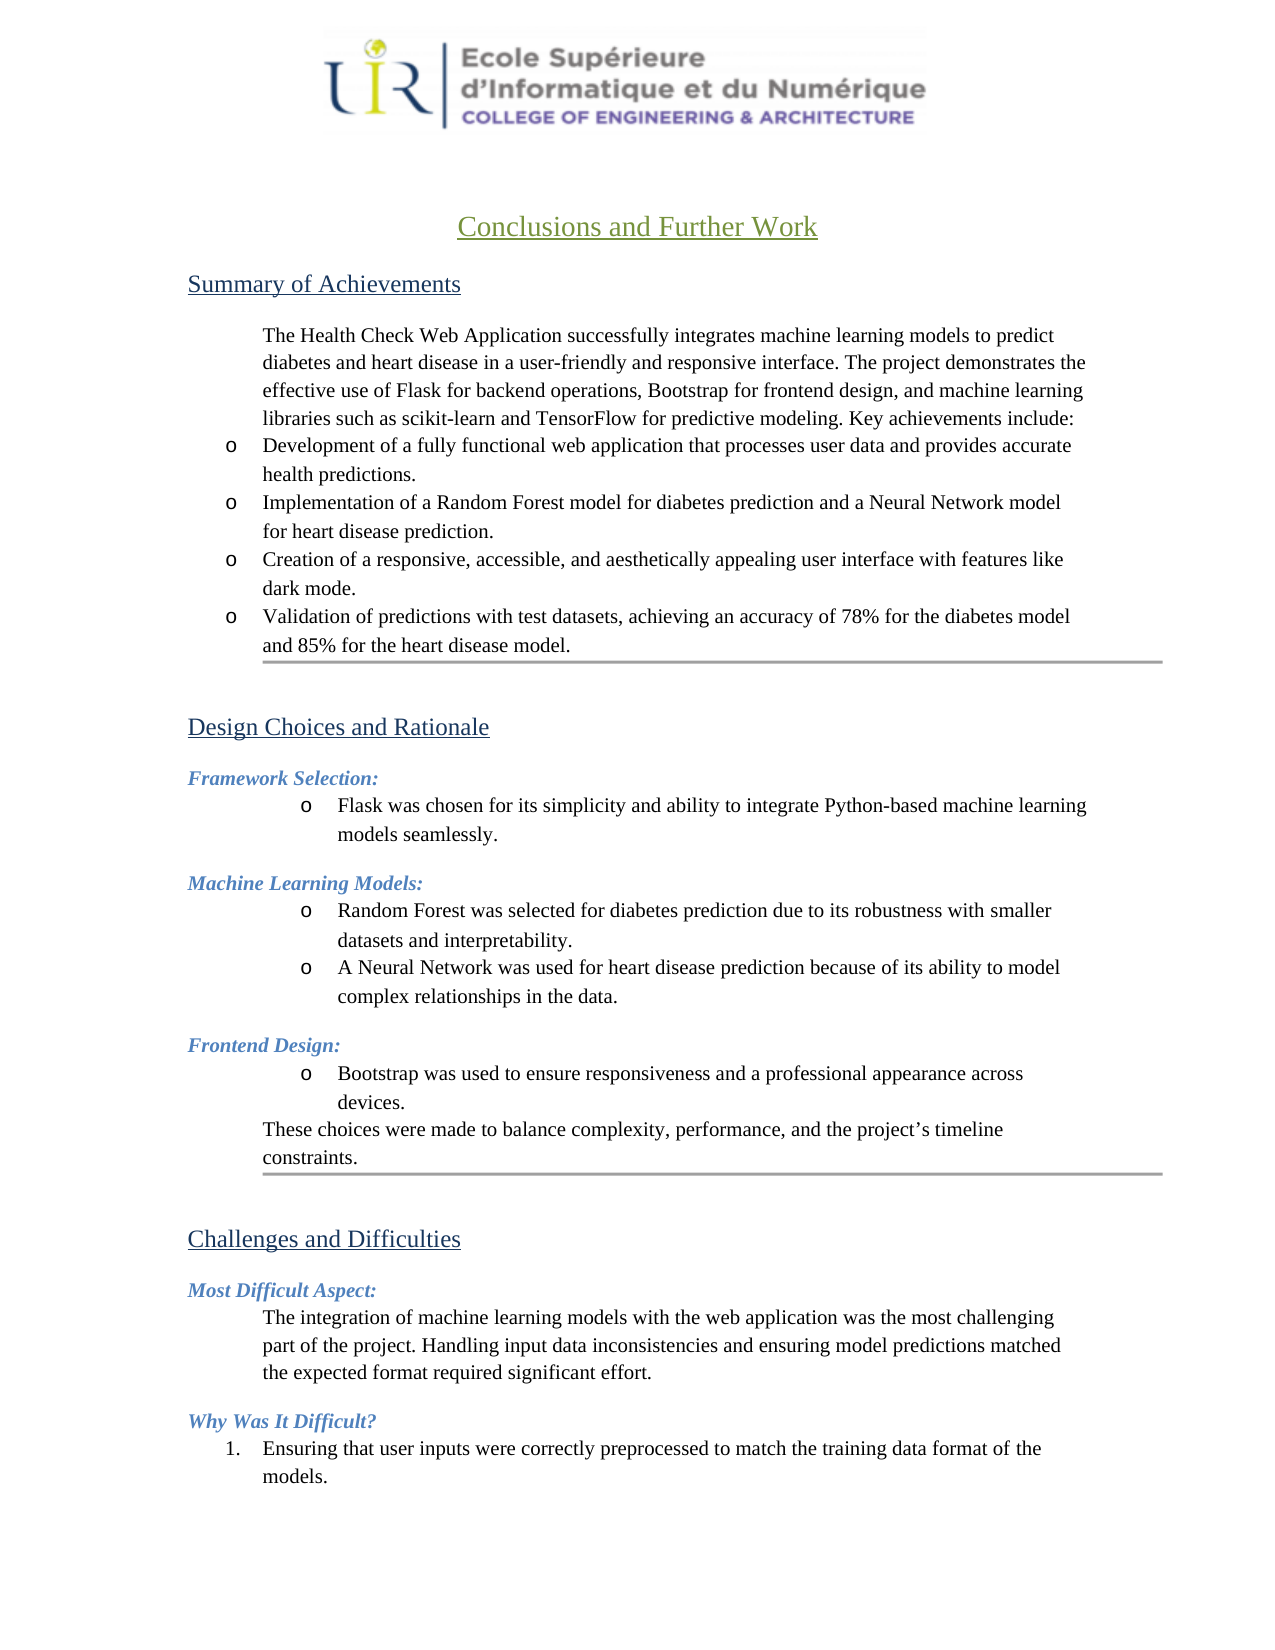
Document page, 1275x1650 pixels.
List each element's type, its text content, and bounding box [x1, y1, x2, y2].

list Implementation of a Random Forest model for diabetes prediction and a Neural Network model for heart disease prediction. [225, 490, 1087, 543]
subtitle Framework Selection: [187, 765, 1087, 789]
list Flask was chosen for its simplicity and ability to integrate Python-based machine learning models seamlessly. [300, 793, 1087, 846]
picture [310, 15, 963, 149]
subtitle Conclusions and Further Work [187, 209, 1087, 243]
list These choices were made to balance complexity, performance, and the project’s timeline constraints. [262, 1117, 1087, 1169]
subtitle Most Difficult Aspect: [187, 1277, 1087, 1302]
list Bootstrap was used to ensure responsiveness and a professional appearance across devices. [300, 1061, 1087, 1114]
subtitle Summary of Achievements [187, 269, 1087, 297]
list The Health Check Web Application successfully integrates machine learning models to predict diabetes and heart disease in a user-friendly and responsive interface. The project demonstrates the effective use of Flask for backend operations, Bootstrap for frontend design, and machine learning libraries such as scikit-learn and TensorFlow for predictive modeling. Key achievements include: [262, 323, 1087, 429]
subtitle Design Choices and Rationale [187, 712, 1087, 740]
list Random Forest was selected for diabetes prediction due to its robustness with smaller datasets and interpretability. [300, 898, 1087, 952]
subtitle Why Was It Difficult? [187, 1409, 1087, 1433]
list Ensuring that user inputs were correctly preprocessed to match the training data format of the models. [225, 1436, 1087, 1488]
list The integration of machine learning models with the web application was the most challenging part of the project. Handling input data inconsistencies and ensuring model predictions matched the expected format required significant effort. [262, 1305, 1087, 1384]
list Validation of predictions with test datasets, achieving an accuracy of 78% for the diabetes model and 85% for the heart disease model. [225, 604, 1087, 657]
subtitle Frontend Design: [187, 1033, 1087, 1057]
list Development of a fully functional web application that processes user data and provides accurate health predictions. [225, 433, 1087, 486]
subtitle Challenges and Difficulties [187, 1224, 1087, 1252]
list Creation of a responsive, accessible, and aesthetically appealing user interface with features like dark mode. [225, 547, 1087, 600]
subtitle Machine Learning Models: [187, 871, 1087, 895]
list A Neural Network was used for heart disease prediction because of its ability to model complex relationships in the data. [300, 955, 1087, 1008]
